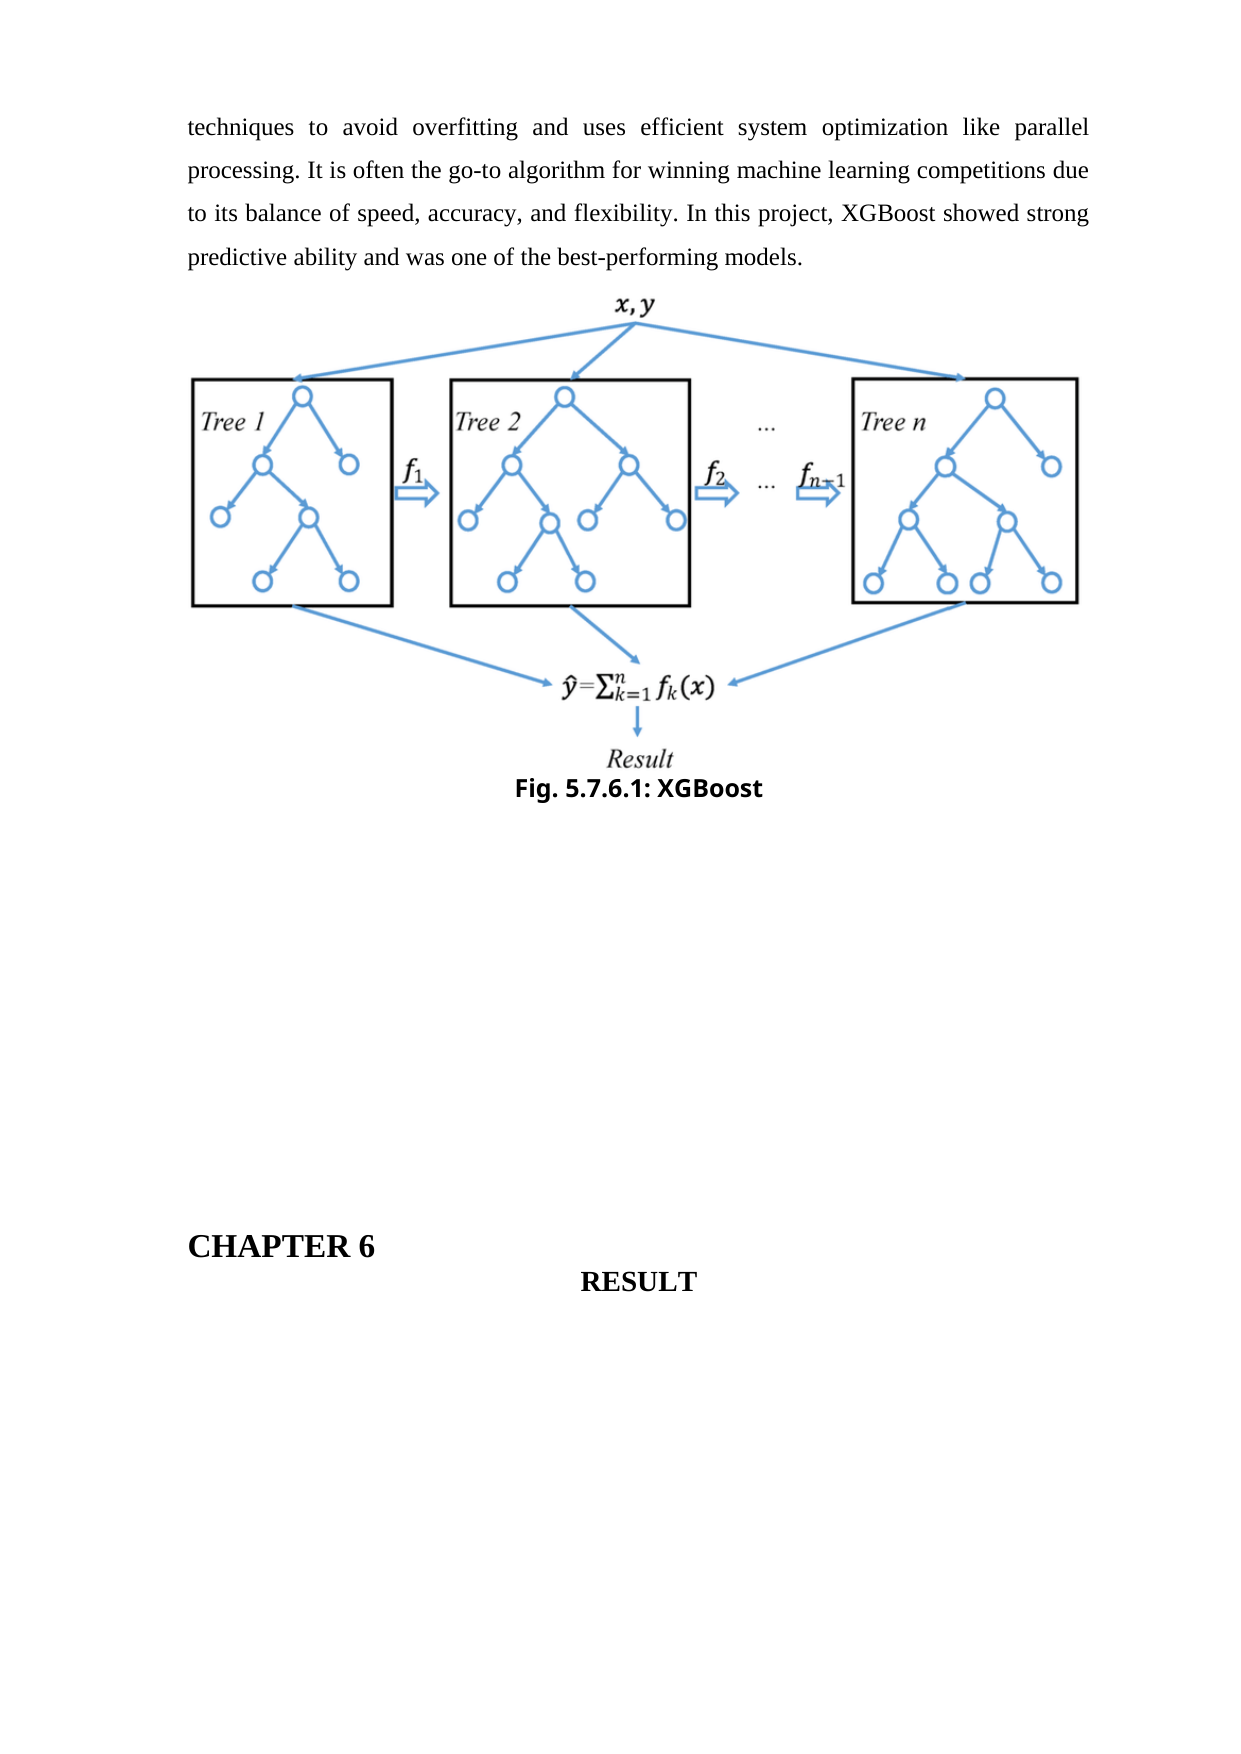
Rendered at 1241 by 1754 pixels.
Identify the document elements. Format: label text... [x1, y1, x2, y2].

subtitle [187, 112, 1090, 270]
text Fig. 5.7.6.1: XGBoost [187, 771, 1090, 804]
text RESULT [187, 1264, 1090, 1298]
picture [187, 288, 1089, 771]
text CHAPTER 6 [187, 1226, 1090, 1264]
